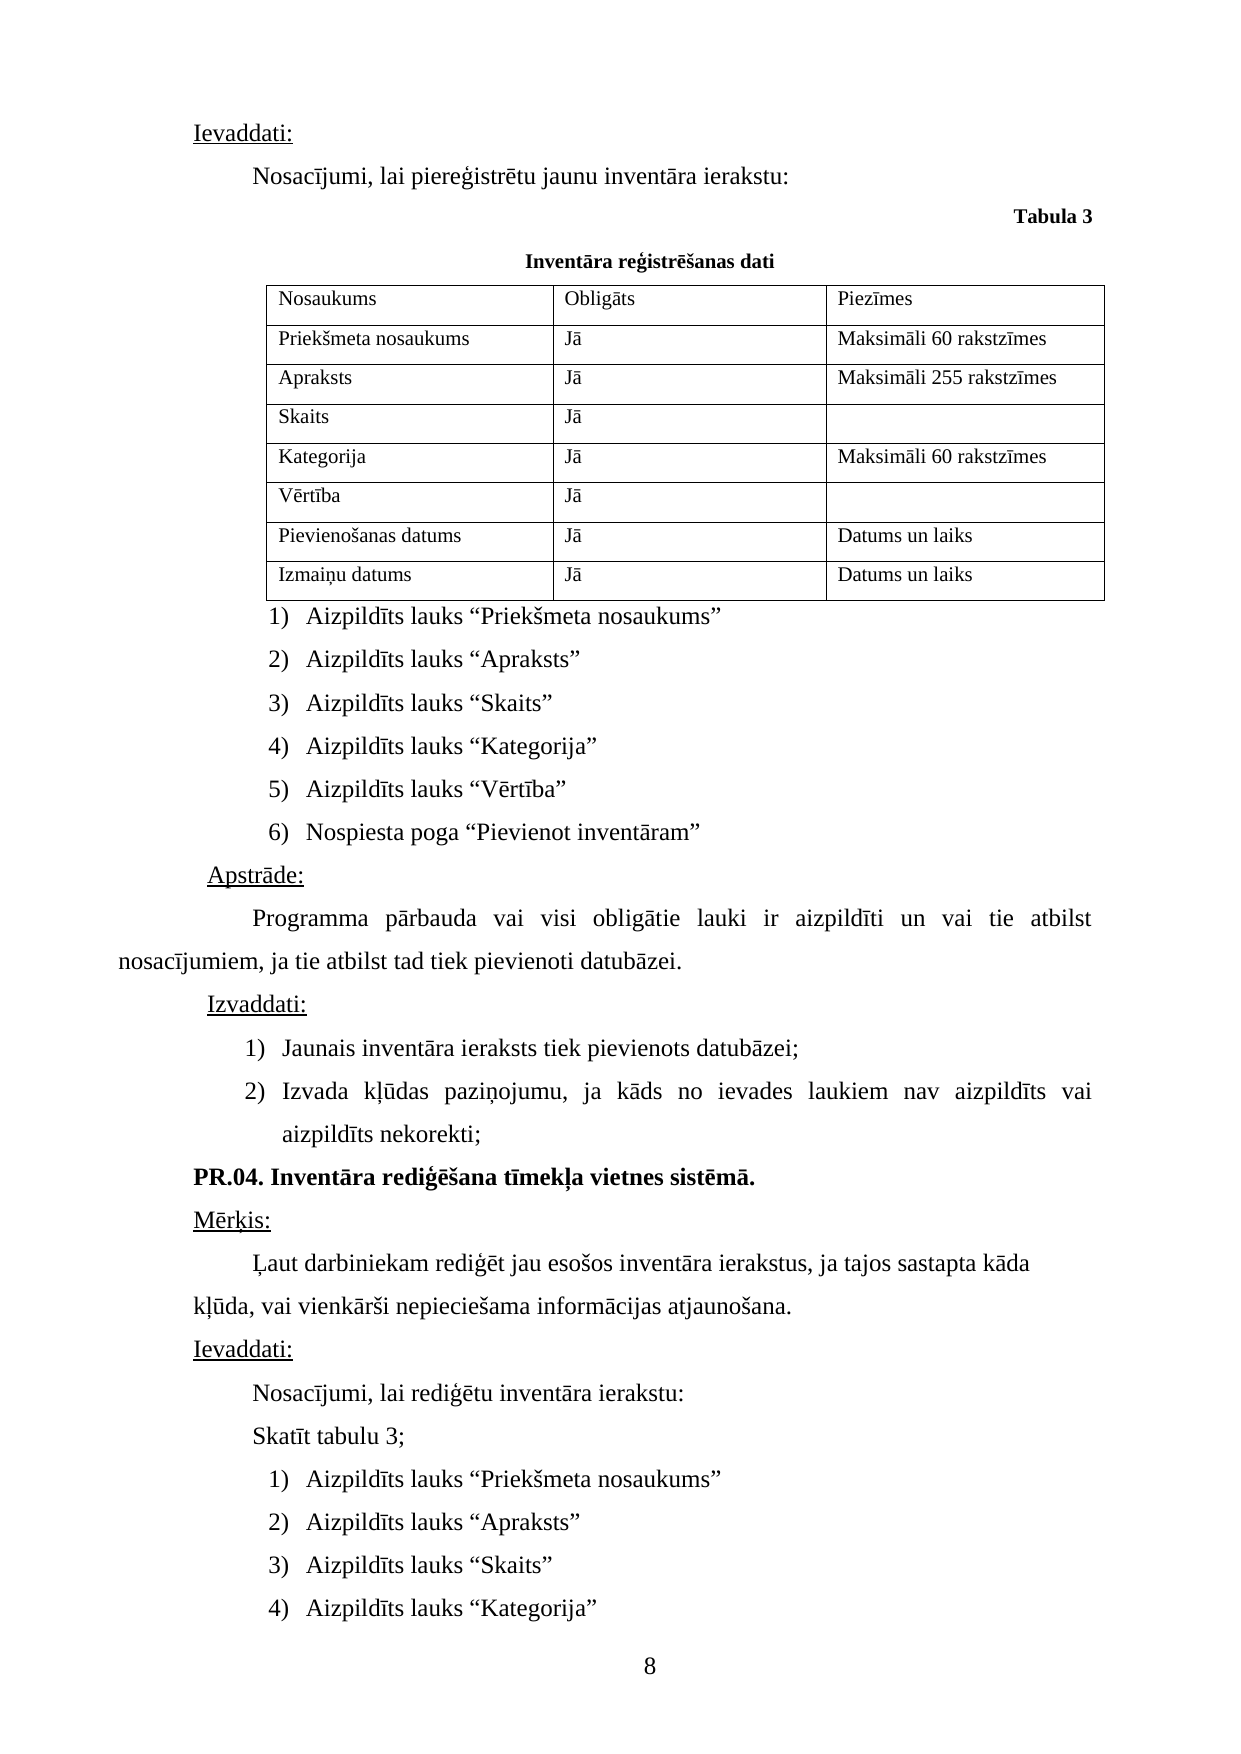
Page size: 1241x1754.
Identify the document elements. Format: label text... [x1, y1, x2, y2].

text Inventāra reģistrēšanas dati [118, 249, 1092, 273]
table_header Piezīmes [827, 286, 1104, 325]
list Aizpildīts lauks “Apraksts” [268, 1507, 1092, 1536]
table_cell Skaits [267, 405, 553, 443]
text Ievaddati: [193, 1334, 1092, 1363]
table_cell Jā [554, 405, 826, 443]
text Izvaddati: [118, 989, 1092, 1018]
list Aizpildīts lauks “Priekšmeta nosaukums” [268, 601, 1092, 630]
table_cell Kategorija [267, 444, 553, 482]
list Aizpildīts lauks “Kategorija” [268, 1593, 1092, 1622]
table_cell Jā [554, 523, 826, 561]
text Apstrāde: [118, 860, 1092, 889]
text Tabula 3 [118, 204, 1092, 228]
table_header Nosaukums [267, 286, 553, 325]
table_cell Jā [554, 444, 826, 482]
table_cell Pievienošanas datums [267, 523, 553, 561]
text Skatīt tabulu 3; [193, 1421, 1092, 1449]
list Jaunais inventāra ieraksts tiek pievienots datubāzei; [244, 1033, 1092, 1061]
table_cell Maksimāli 255 rakstzīmes [827, 365, 1104, 403]
table_cell Izmaiņu datums [267, 562, 553, 600]
list Aizpildīts lauks “Vērtība” [268, 774, 1092, 803]
text Ļaut darbiniekam rediģēt jau esošos inventāra ierakstus, ja tajos sastapta kāda [193, 1248, 1092, 1277]
list Izvada kļūdas paziņojumu, ja kāds no ievades laukiem nav aizpildīts vai aizpildīts nekorekti; [244, 1076, 1092, 1148]
table_cell Vērtība [267, 483, 553, 522]
table_cell Maksimāli 60 rakstzīmes [827, 326, 1104, 364]
table_cell Datums un laiks [827, 523, 1104, 561]
table_cell Jā [554, 562, 826, 600]
table_cell Priekšmeta nosaukums [267, 326, 553, 364]
list Aizpildīts lauks “Kategorija” [268, 731, 1092, 759]
list Nospiesta poga “Pievienot inventāram” [268, 817, 1092, 846]
table_cell [827, 483, 1104, 522]
table_cell Apraksts [267, 365, 553, 403]
table_cell Jā [554, 365, 826, 403]
table_header Obligāts [554, 286, 826, 325]
text kļūda, vai vienkārši nepieciešama informācijas atjaunošana. [193, 1291, 1092, 1320]
table_cell Jā [554, 326, 826, 364]
text Programma pārbauda vai visi obligātie lauki ir aizpildīti un vai tie atbilst nosacījumiem, ja tie atbilst tad tiek pievienoti datubāzei. [118, 903, 1092, 975]
table_cell Datums un laiks [827, 562, 1104, 600]
list Aizpildīts lauks “Skaits” [268, 1550, 1092, 1579]
text Mērķis: [193, 1205, 1092, 1234]
list Aizpildīts lauks “Priekšmeta nosaukums” [268, 1464, 1092, 1493]
list Aizpildīts lauks “Skaits” [268, 688, 1092, 716]
text Nosacījumi, lai rediģētu inventāra ierakstu: [193, 1378, 1092, 1406]
text Ievaddati: [193, 118, 1092, 147]
table_cell [827, 405, 1104, 443]
table_cell Maksimāli 60 rakstzīmes [827, 444, 1104, 482]
text Nosacījumi, lai piereģistrētu jaunu inventāra ierakstu: [193, 161, 1092, 190]
list Aizpildīts lauks “Apraksts” [268, 644, 1092, 673]
table_cell Jā [554, 483, 826, 522]
text PR.04. Inventāra rediģēšana tīmekļa vietnes sistēmā. [193, 1162, 1092, 1191]
